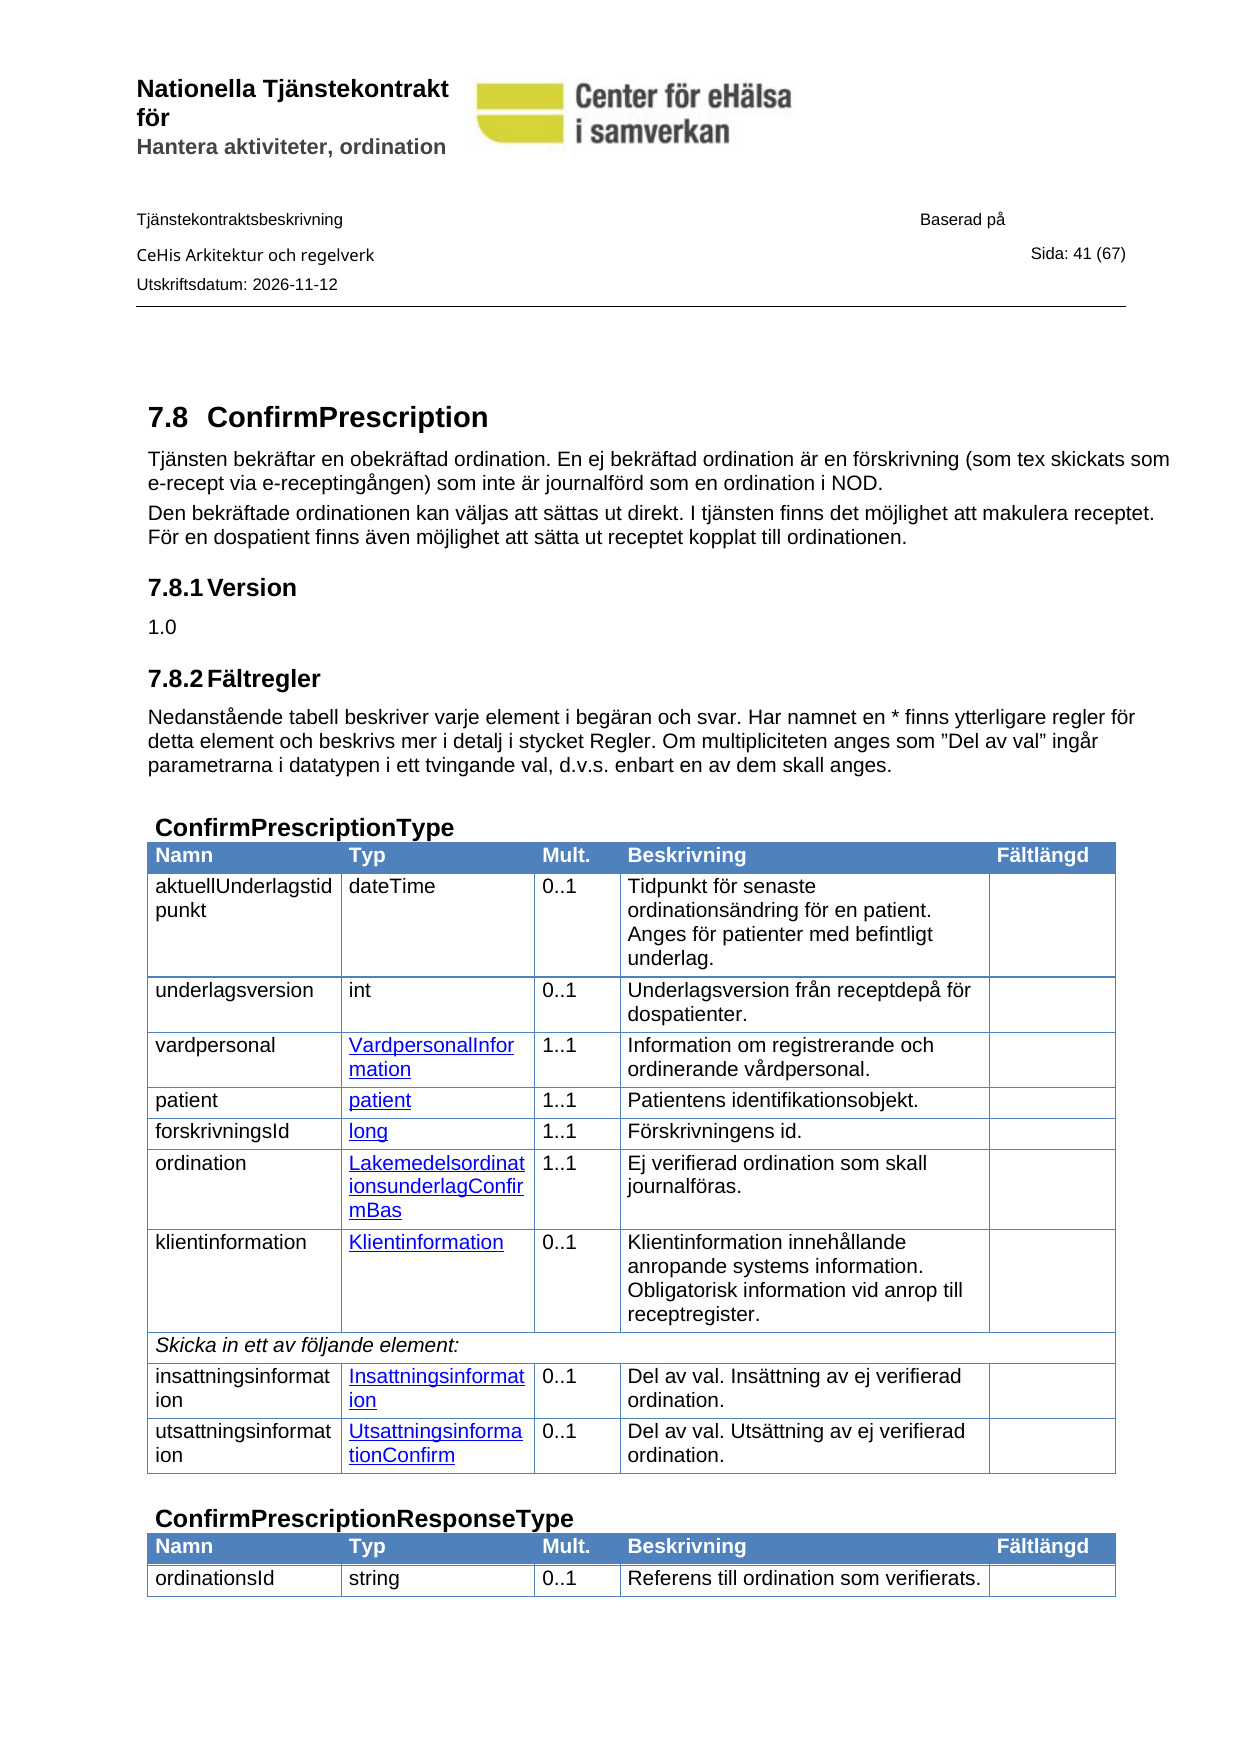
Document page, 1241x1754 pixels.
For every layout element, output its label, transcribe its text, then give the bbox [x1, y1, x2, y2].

table_cell Klientinformation [342, 1230, 534, 1332]
table_cell 1..1 [535, 1033, 620, 1087]
table_cell utsattningsinformation [148, 1419, 341, 1473]
table_header Typ [342, 843, 534, 873]
table_header Beskrivning [621, 1534, 989, 1564]
table_cell aktuellUnderlagstidpunkt [148, 874, 341, 976]
table_header Typ [342, 1534, 534, 1564]
table_cell [990, 1364, 1115, 1418]
text 1.0 [148, 615, 1181, 639]
table_cell [990, 1150, 1115, 1228]
table_header Fältlängd [990, 843, 1115, 873]
table_header Beskrivning [621, 843, 989, 873]
table_cell ordinationsId [148, 1566, 341, 1596]
table_cell LakemedelsordinationsunderlagConfirmBas [342, 1150, 534, 1228]
table_cell Del av val. Utsättning av ej verifierad ordination. [621, 1419, 989, 1473]
text ConfirmPrescriptionType [148, 813, 1181, 842]
table_cell vardpersonal [148, 1033, 341, 1087]
table_cell Underlagsversion från receptdepå för dospatienter. [621, 978, 989, 1032]
subtitle ConfirmPrescription [148, 400, 1181, 434]
table_header Namn [148, 843, 341, 873]
table_cell int [342, 978, 534, 1032]
table_cell 1..1 [535, 1150, 620, 1228]
table_cell 0..1 [535, 1364, 620, 1418]
table_cell 0..1 [535, 1566, 620, 1596]
table_cell long [342, 1119, 534, 1149]
text Nedanstående tabell beskriver varje element i begäran och svar. Har namnet en * finns ytterligare regler för detta element och beskrivs mer i detalj i stycket Regler. Om multipliciteten anges som ”Del av val” ingår parametrarna i datatypen i ett tvingande val, d.v.s. enbart en av dem skall anges. [148, 705, 1181, 777]
table_cell 1..1 [535, 1088, 620, 1118]
table_cell dateTime [342, 874, 534, 976]
table_cell [990, 1119, 1115, 1149]
table_cell patient [342, 1088, 534, 1118]
table_cell Klientinformation innehållande anropande systems information. Obligatorisk information vid anrop till receptregister. [621, 1230, 989, 1332]
table_cell Förskrivningens id. [621, 1119, 989, 1149]
table_cell insattningsinformation [148, 1364, 341, 1418]
table_cell 0..1 [535, 1419, 620, 1473]
text Tjänsten bekräftar en obekräftad ordination. En ej bekräftad ordination är en förskrivning (som tex skickats som e-recept via e-receptingången) som inte är journalförd som en ordination i NOD. [148, 446, 1181, 494]
table_header Namn [148, 1534, 341, 1564]
table_cell Skicka in ett av följande element: [148, 1333, 1115, 1363]
table_cell Information om registrerande och ordinerande vårdpersonal. [621, 1033, 989, 1087]
table_cell Tidpunkt för senaste ordinationsändring för en patient. Anges för patienter med befintligt underlag. [621, 874, 989, 976]
table_cell 1..1 [535, 1119, 620, 1149]
table_cell Del av val. Insättning av ej verifierad ordination. [621, 1364, 989, 1418]
table_header Mult. [535, 1534, 620, 1564]
table_cell 0..1 [535, 1230, 620, 1332]
table_cell [990, 1419, 1115, 1473]
subtitle Fältregler [148, 664, 1181, 692]
table_cell Referens till ordination som verifierats. [621, 1566, 989, 1596]
table_cell [990, 1033, 1115, 1087]
table_cell 0..1 [535, 874, 620, 976]
subtitle Version [148, 573, 1181, 602]
picture [471, 78, 797, 151]
text Den bekräftade ordinationen kan väljas att sättas ut direkt. I tjänsten finns det möjlighet att makulera receptet. För en dospatient finns även möjlighet att sätta ut receptet kopplat till ordinationen. [148, 501, 1181, 548]
table_cell [990, 1566, 1115, 1596]
table_cell Ej verifierad ordination som skall journalföras. [621, 1150, 989, 1228]
table_cell ordination [148, 1150, 341, 1228]
table_cell UtsattningsinformationConfirm [342, 1419, 534, 1473]
table_cell Insattningsinformation [342, 1364, 534, 1418]
table_cell VardpersonalInformation [342, 1033, 534, 1087]
table_cell [990, 874, 1115, 976]
table_cell underlagsversion [148, 978, 341, 1032]
table_header Fältlängd [990, 1534, 1115, 1564]
table_cell klientinformation [148, 1230, 341, 1332]
table_cell patient [148, 1088, 341, 1118]
table_cell Patientens identifikationsobjekt. [621, 1088, 989, 1118]
table_header Mult. [535, 843, 620, 873]
table_cell [990, 1230, 1115, 1332]
text ConfirmPrescriptionResponseType [148, 1504, 1181, 1533]
table_cell forskrivningsId [148, 1119, 341, 1149]
table_cell 0..1 [535, 978, 620, 1032]
table_cell string [342, 1566, 534, 1596]
table_cell [990, 1088, 1115, 1118]
table_cell [990, 978, 1115, 1032]
